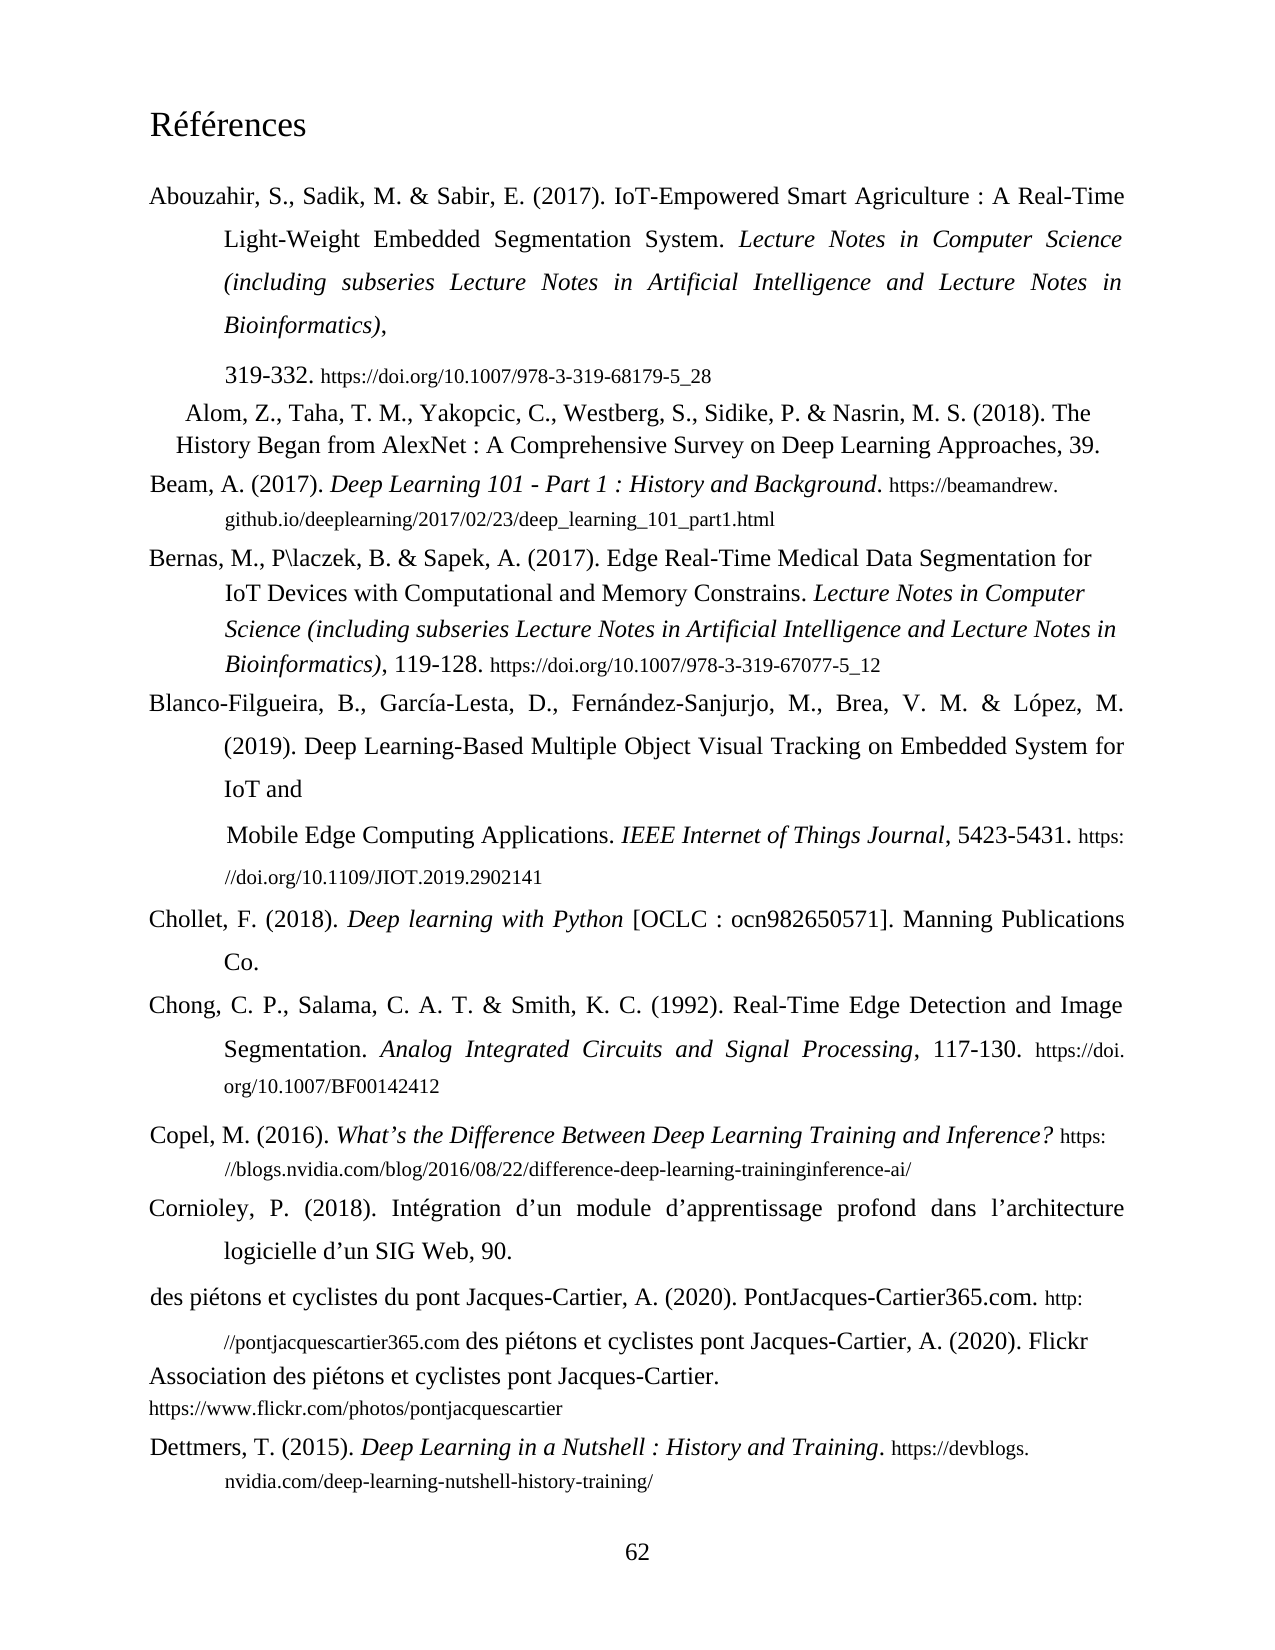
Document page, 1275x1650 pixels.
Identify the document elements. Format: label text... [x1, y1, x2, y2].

subtitle Références [149, 104, 1125, 144]
text Cornioley, P. (2018). Intégration d’un module d’apprentissage profond dans l’architecture logicielle d’un SIG Web, 90. [149, 1193, 1125, 1264]
text des piétons et cyclistes du pont Jacques-Cartier, A. (2020). PontJacques-Cartier365.com. http: [150, 1282, 1125, 1311]
text //blogs.nvidia.com/blog/2016/08/22/difference-deep-learning-traininginference-ai/ [224, 1157, 1125, 1181]
text //pontjacquescartier365.com des piétons et cyclistes pont Jacques-Cartier, A. (2020). Flickr Association des piétons et cyclistes pont Jacques-Cartier. https://www.flickr.com/photos/pontjacquescartier [148, 1326, 1125, 1420]
text Chong, C. P., Salama, C. A. T. & Smith, K. C. (1992). Real-Time Edge Detection and Image Segmentation. Analog Integrated Circuits and Signal Processing, 117-130. https://doi. org/10.1007/BF00142412 [149, 991, 1125, 1098]
text Mobile Edge Computing Applications. IEEE Internet of Things Journal, 5423-5431. https: [226, 820, 1125, 849]
text nvidia.com/deep-learning-nutshell-history-training/ [224, 1469, 1125, 1493]
text //doi.org/10.1109/JIOT.2019.2902141 [224, 865, 1125, 889]
text github.io/deeplearning/2017/02/23/deep_learning_101_part1.html [224, 507, 1125, 531]
text Chollet, F. (2018). Deep learning with Python [OCLC : ocn982650571]. Manning Publications Co. [149, 904, 1125, 976]
text 319-332. https://doi.org/10.1007/978-3-319-68179-5_28 [224, 360, 1125, 388]
text Alom, Z., Taha, T. M., Yakopcic, C., Westberg, S., Sidike, P. & Nasrin, M. S. (2018). The History Began from AlexNet : A Comprehensive Survey on Deep Learning Approaches, 39. [151, 398, 1125, 459]
text Abouzahir, S., Sadik, M. & Sabir, E. (2017). IoT-Empowered Smart Agriculture : A Real-Time Light-Weight Embedded Segmentation System. Lecture Notes in Computer Science (including subseries Lecture Notes in Artificial Intelligence and Lecture Notes in Bioinformatics), [149, 181, 1125, 339]
text Bernas, M., P\laczek, B. & Sapek, A. (2017). Edge Real-Time Medical Data Segmentation for IoT Devices with Computational and Memory Constrains. Lecture Notes in Computer Science (including subseries Lecture Notes in Artificial Intelligence and Lecture Notes in Bioinformatics), 119-128. https://doi.org/10.1007/978-3-319-67077-5_12 [148, 543, 1125, 678]
text Copel, M. (2016). What’s the Difference Between Deep Learning Training and Inference? https: [149, 1120, 1125, 1148]
text Beam, A. (2017). Deep Learning 101 - Part 1 : History and Background. https://beamandrew. [149, 469, 1125, 498]
text Blanco-Filgueira, B., García-Lesta, D., Fernández-Sanjurjo, M., Brea, V. M. & López, M. (2019). Deep Learning-Based Multiple Object Visual Tracking on Embedded System for IoT and [149, 688, 1125, 803]
text Dettmers, T. (2015). Deep Learning in a Nutshell : History and Training. https://devblogs. [149, 1432, 1125, 1461]
